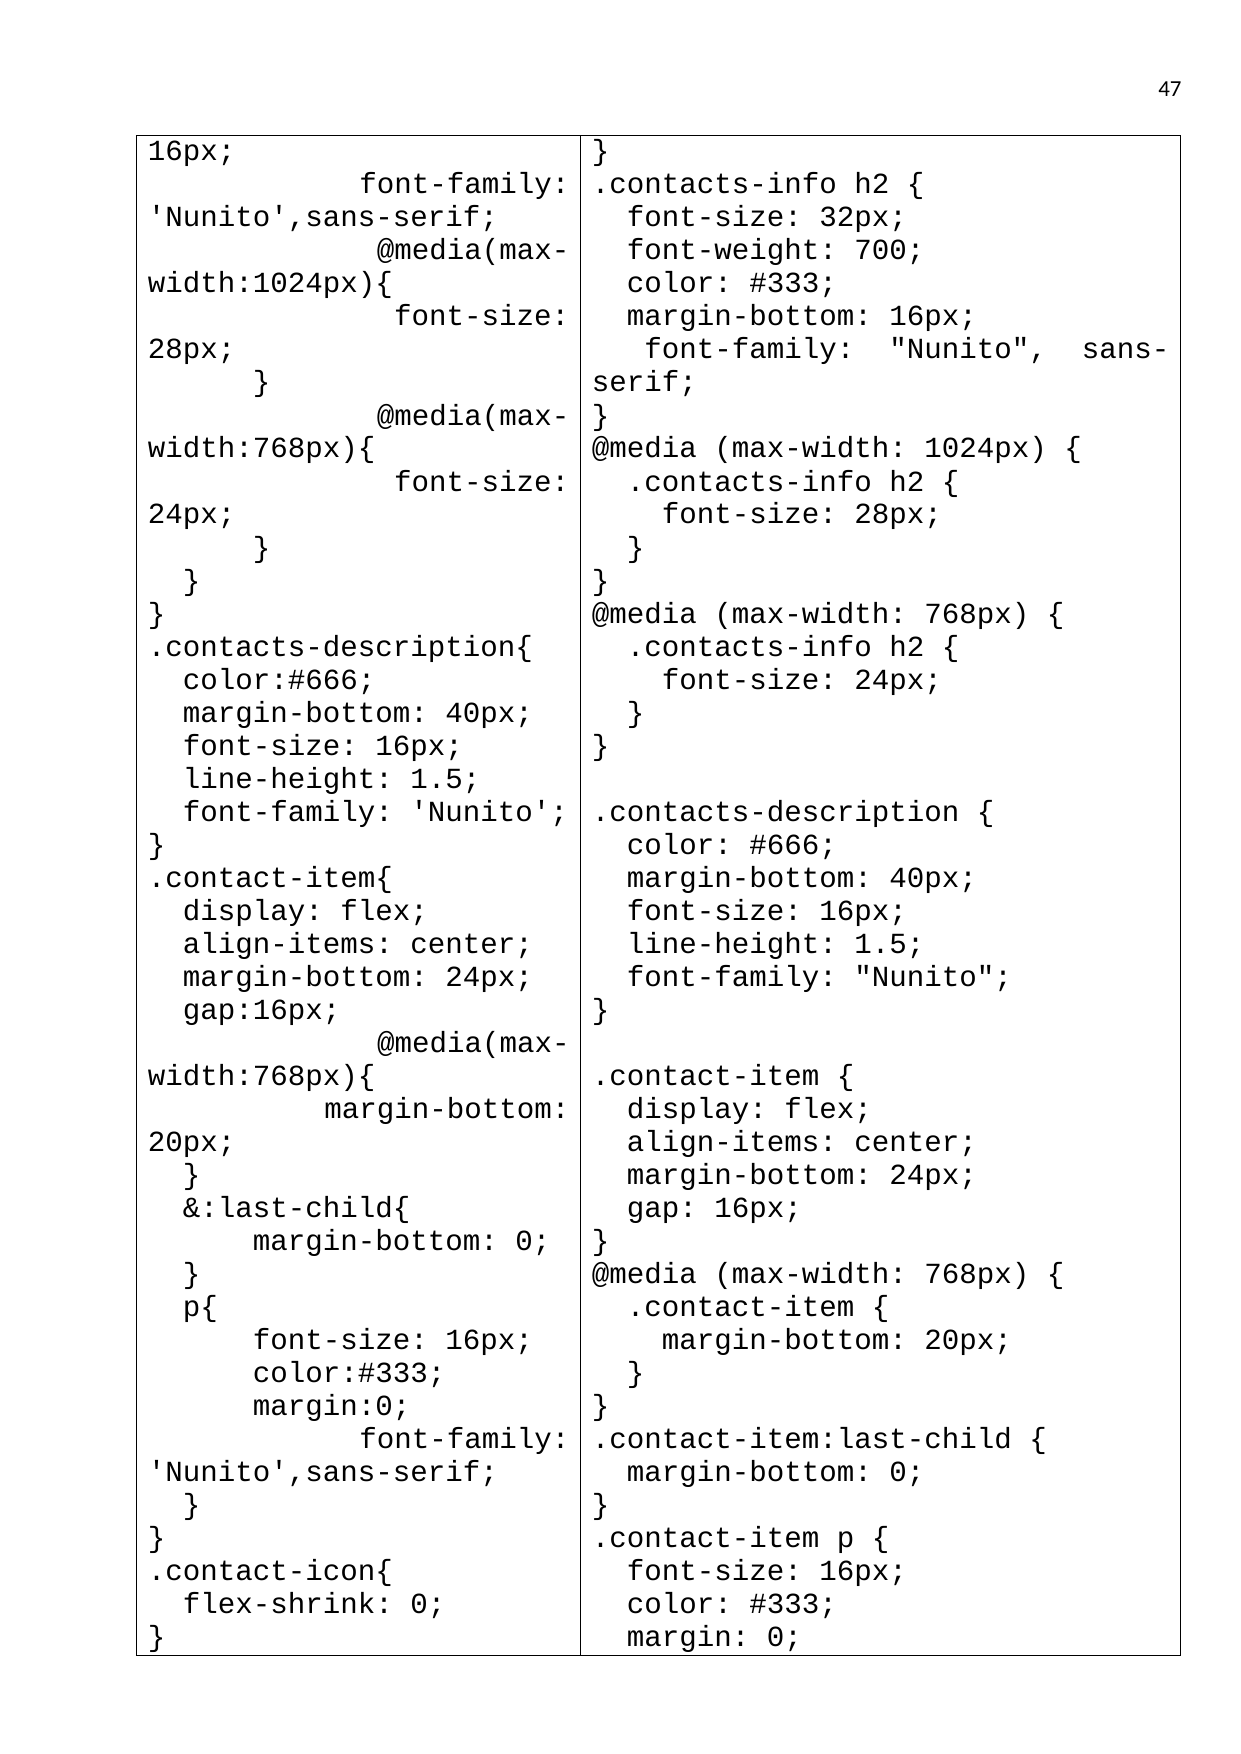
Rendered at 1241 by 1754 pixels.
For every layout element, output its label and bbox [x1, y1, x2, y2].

table_cell [581, 136, 1180, 1655]
table_cell [137, 136, 580, 1655]
